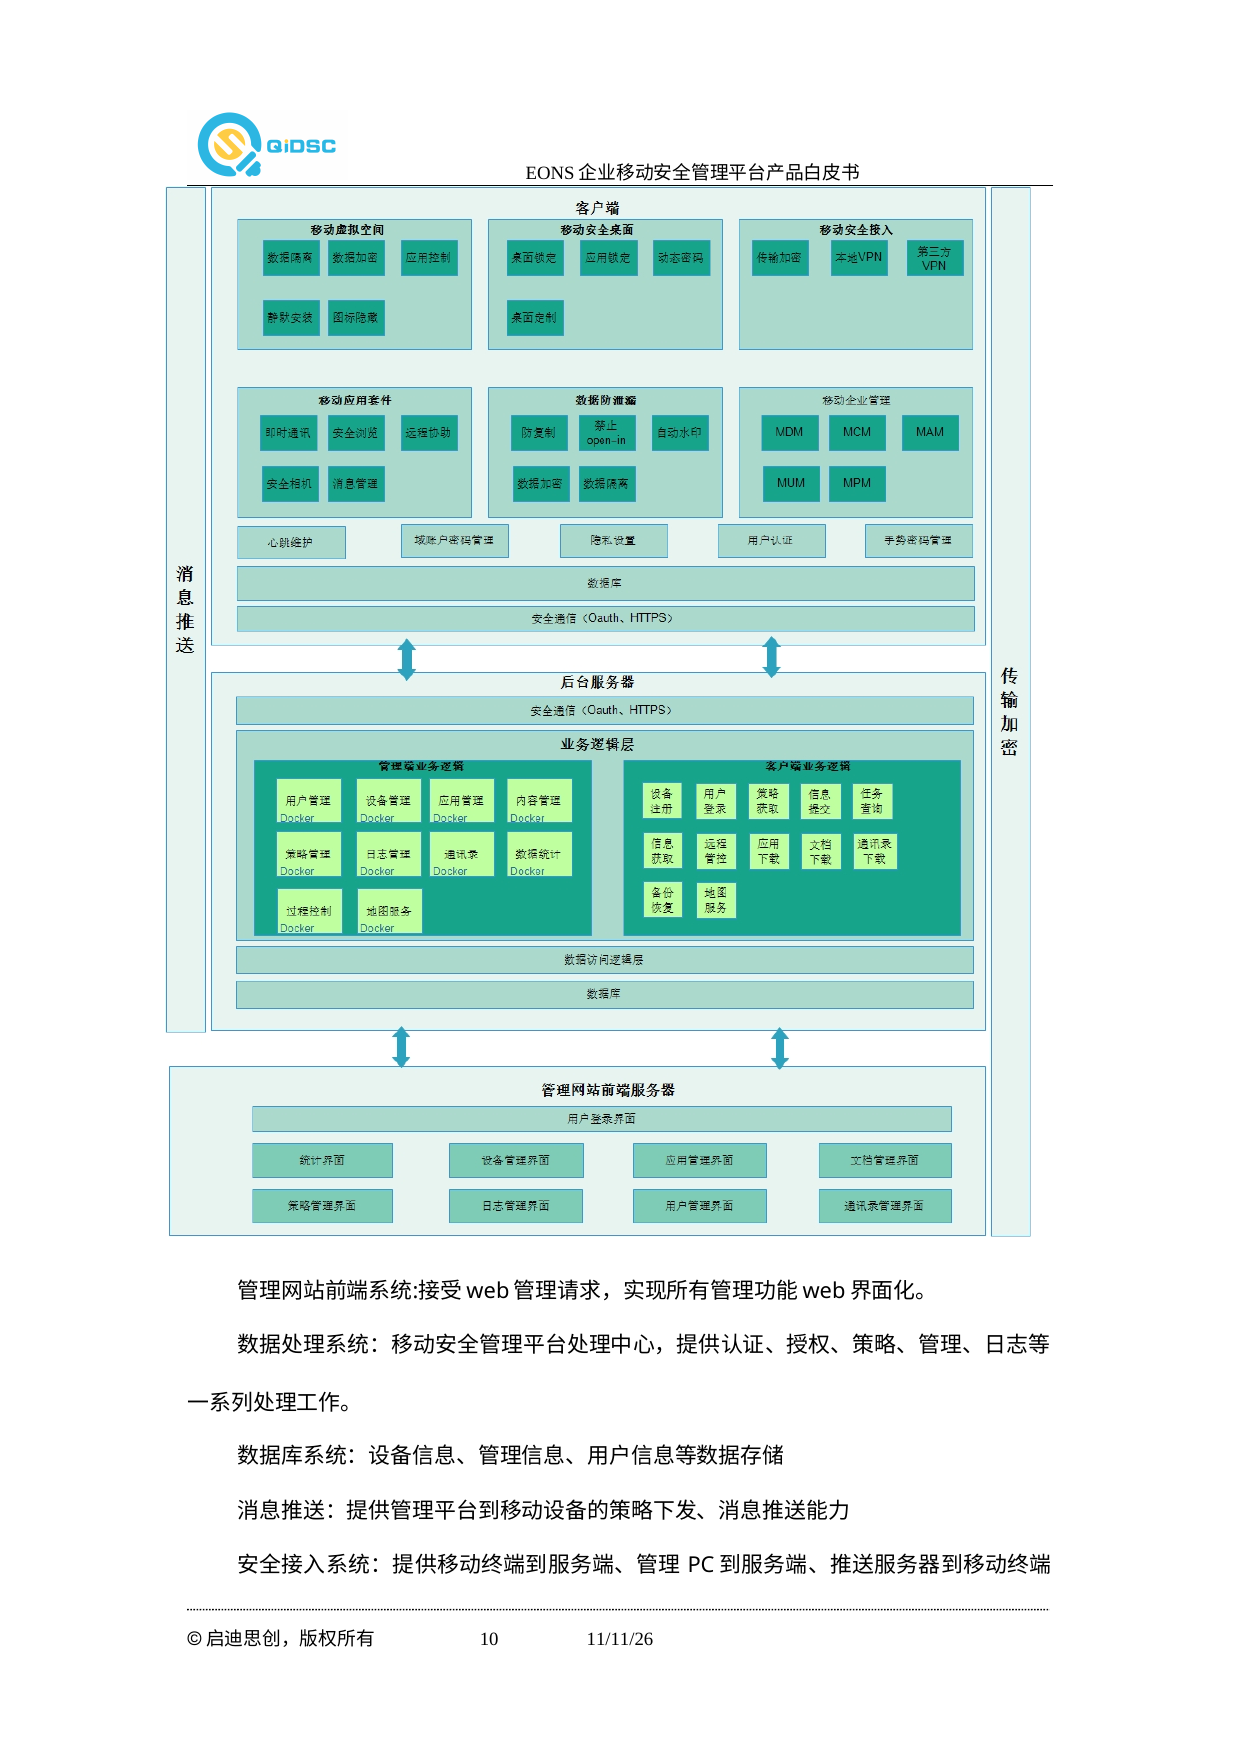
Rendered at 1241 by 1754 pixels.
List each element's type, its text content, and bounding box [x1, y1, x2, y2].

text 数据处理系统：移动安全管理平台处理中心，提供认证、授权、策略、管理、日志等一系列处理工作。 [187, 1324, 1053, 1419]
text 管理网站前端系统:接受web管理请求，实现所有管理功能web界面化。 [187, 1270, 1053, 1308]
text 消息推送：提供管理平台到移动设备的策略下发、消息推送能力 [187, 1489, 1053, 1528]
picture [187, 110, 348, 180]
text 安全接入系统：提供移动终端到服务端、管理PC到服务端、推送服务器到移动终端数据加密处理English。 [187, 1543, 1053, 1582]
picture [165, 186, 1031, 1237]
text 数据库系统：设备信息、管理信息、用户信息等数据存储 [187, 1435, 1053, 1473]
